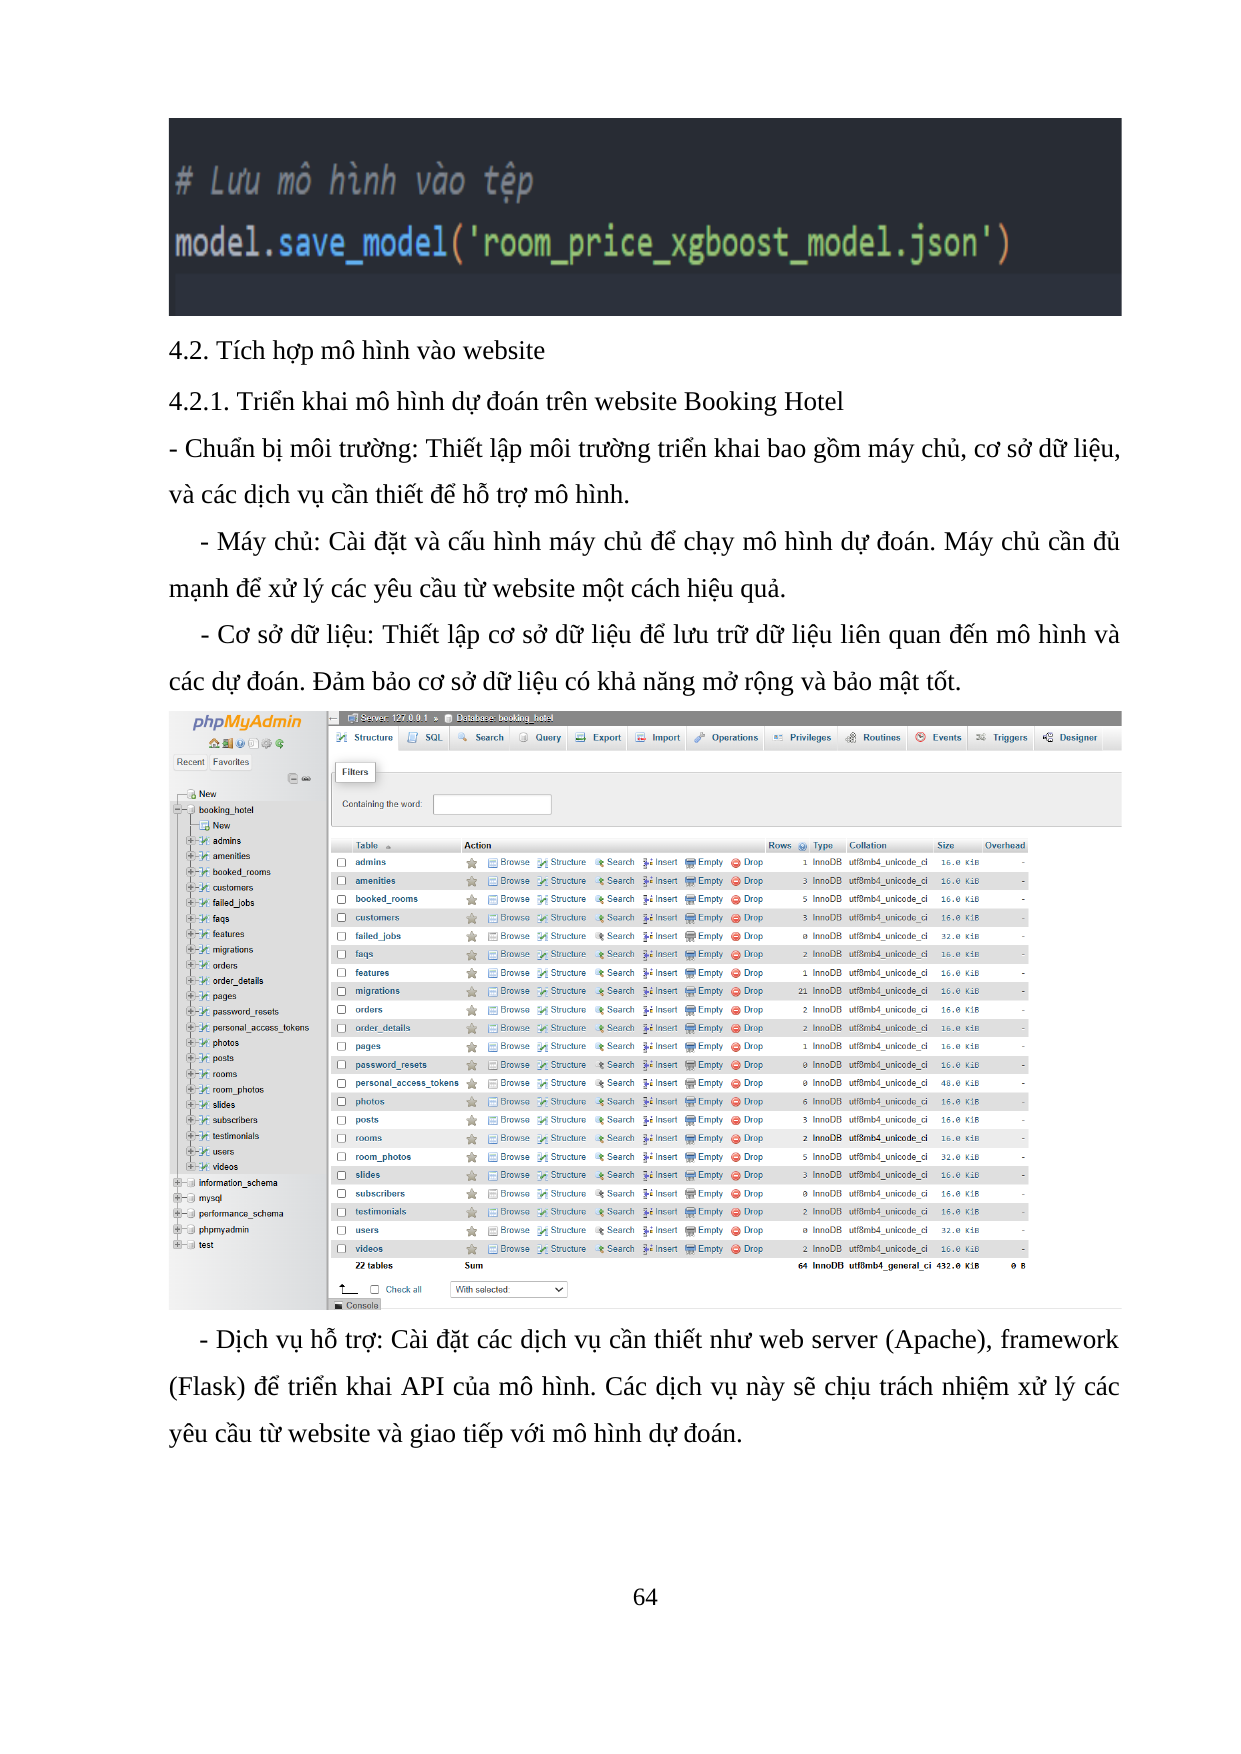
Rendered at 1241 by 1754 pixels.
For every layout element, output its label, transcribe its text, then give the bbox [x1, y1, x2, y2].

text - Chuẩn bị môi trường: Thiết lập môi trường triển khai bao gồm máy chủ, cơ sở dữ liệu, và các dịch vụ cần thiết để hỗ trợ mô hình. [169, 432, 1122, 510]
text - Máy chủ: Cài đặt và cấu hình máy chủ để chạy mô hình dự đoán. Máy chủ cần đủ mạnh để xử lý các yêu cầu từ website một cách hiệu quả. [169, 525, 1122, 603]
text - Dịch vụ hỗ trợ: Cài đặt các dịch vụ cần thiết như web server (Apache), framework (Flask) để triển khai API của mô hình. Các dịch vụ này sẽ chịu trách nhiệm xử lý các yêu cầu từ website và giao tiếp với mô hình dự đoán. [169, 1324, 1122, 1448]
subtitle 4.2.1. Triển khai mô hình dự đoán trên website Booking Hotel [169, 385, 1122, 416]
subtitle 4.2. Tích hợp mô hình vào website [169, 334, 1122, 366]
text - Cơ sở dữ liệu: Thiết lập cơ sở dữ liệu để lưu trữ dữ liệu liên quan đến mô hình và các dự đoán. Đảm bảo cơ sở dữ liệu có khả năng mở rộng và bảo mật tốt. [169, 618, 1122, 696]
picture [168, 711, 1122, 1310]
picture [168, 118, 1122, 316]
